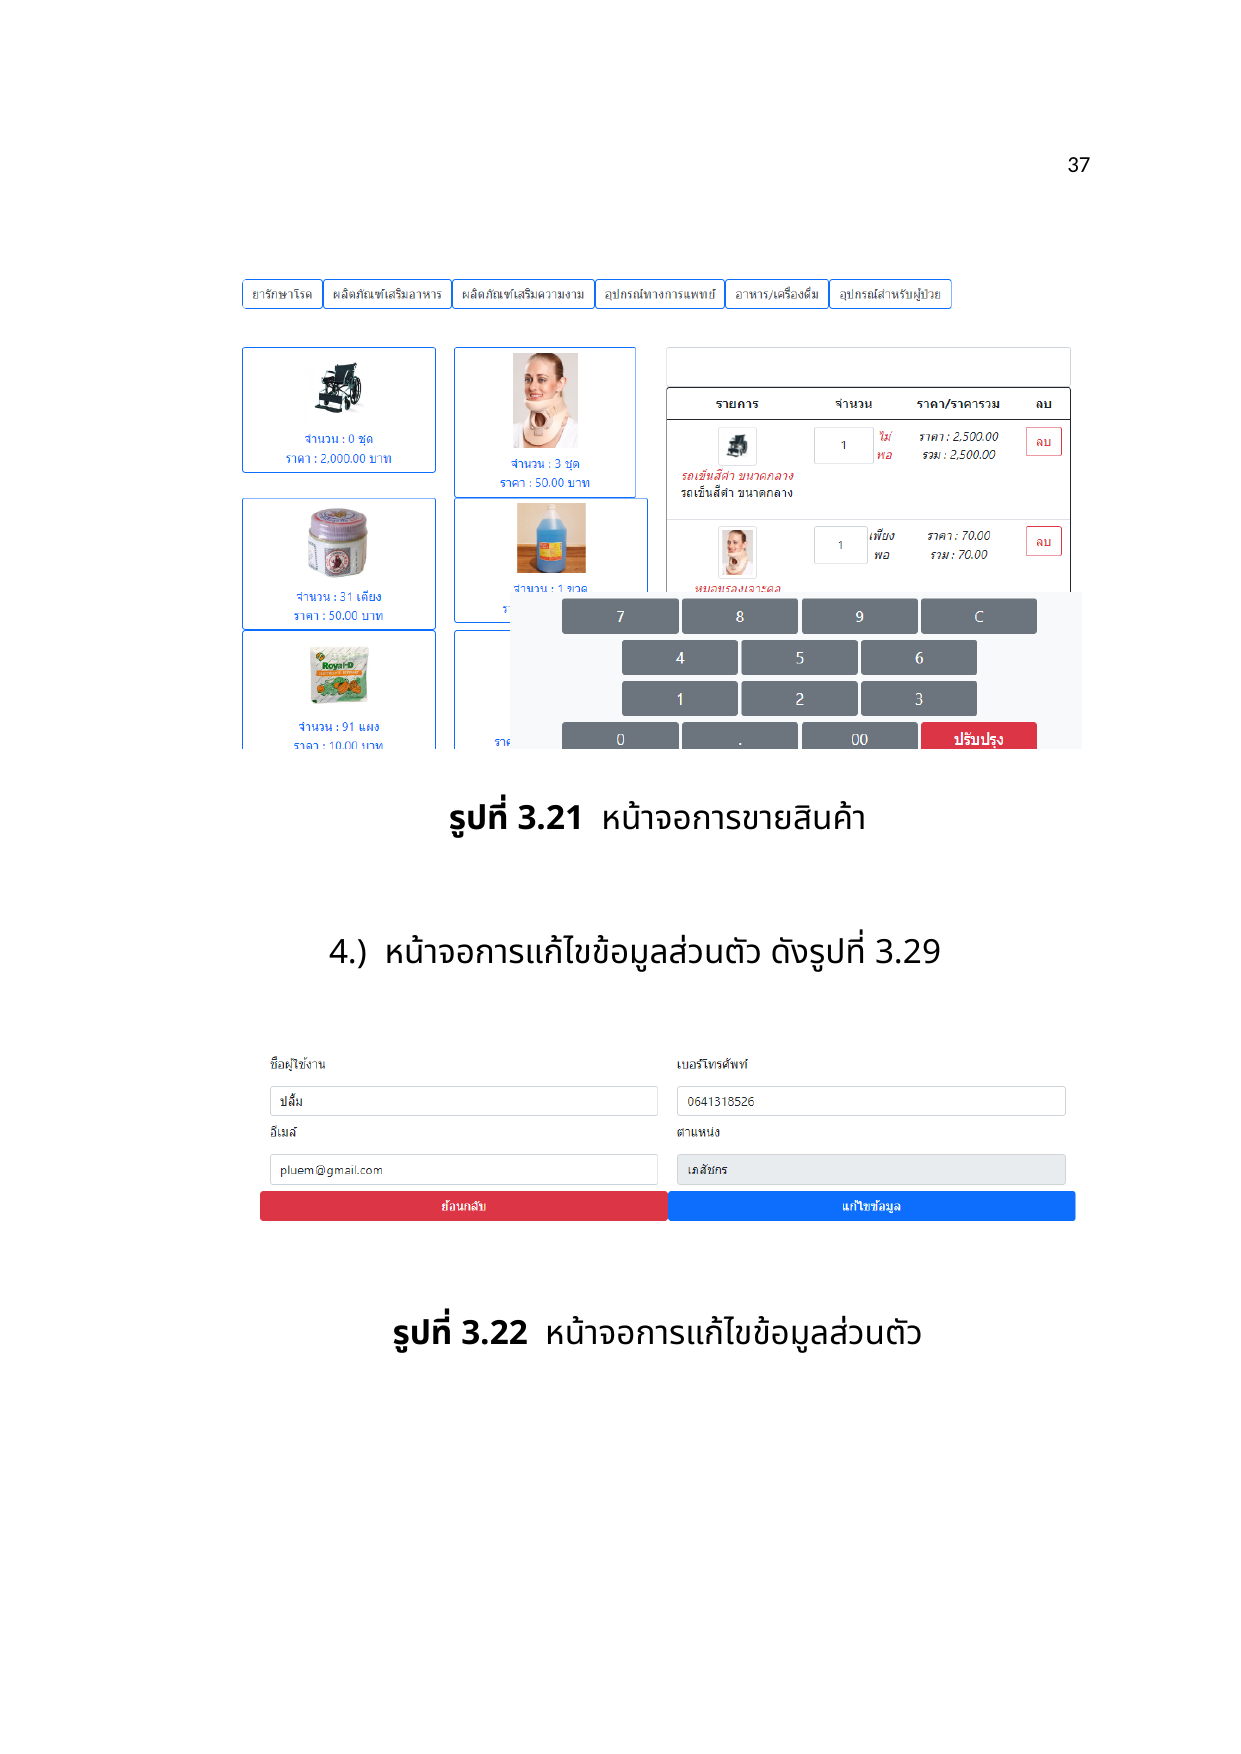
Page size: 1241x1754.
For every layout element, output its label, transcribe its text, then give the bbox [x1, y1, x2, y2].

picture [233, 270, 1082, 749]
picture [227, 1024, 1088, 1263]
text รูปที่ 3.21 หน้าจอการขายสินค้า [225, 794, 1090, 844]
text รูปที่ 3.22 หน้าจอการแก้ไขข้อมูลส่วนตัว [225, 1308, 1090, 1359]
text 4.) หน้าจอการแก้ไขข้อมูลส่วนตัว ดังรูปที่ 3.29 [225, 928, 1090, 979]
